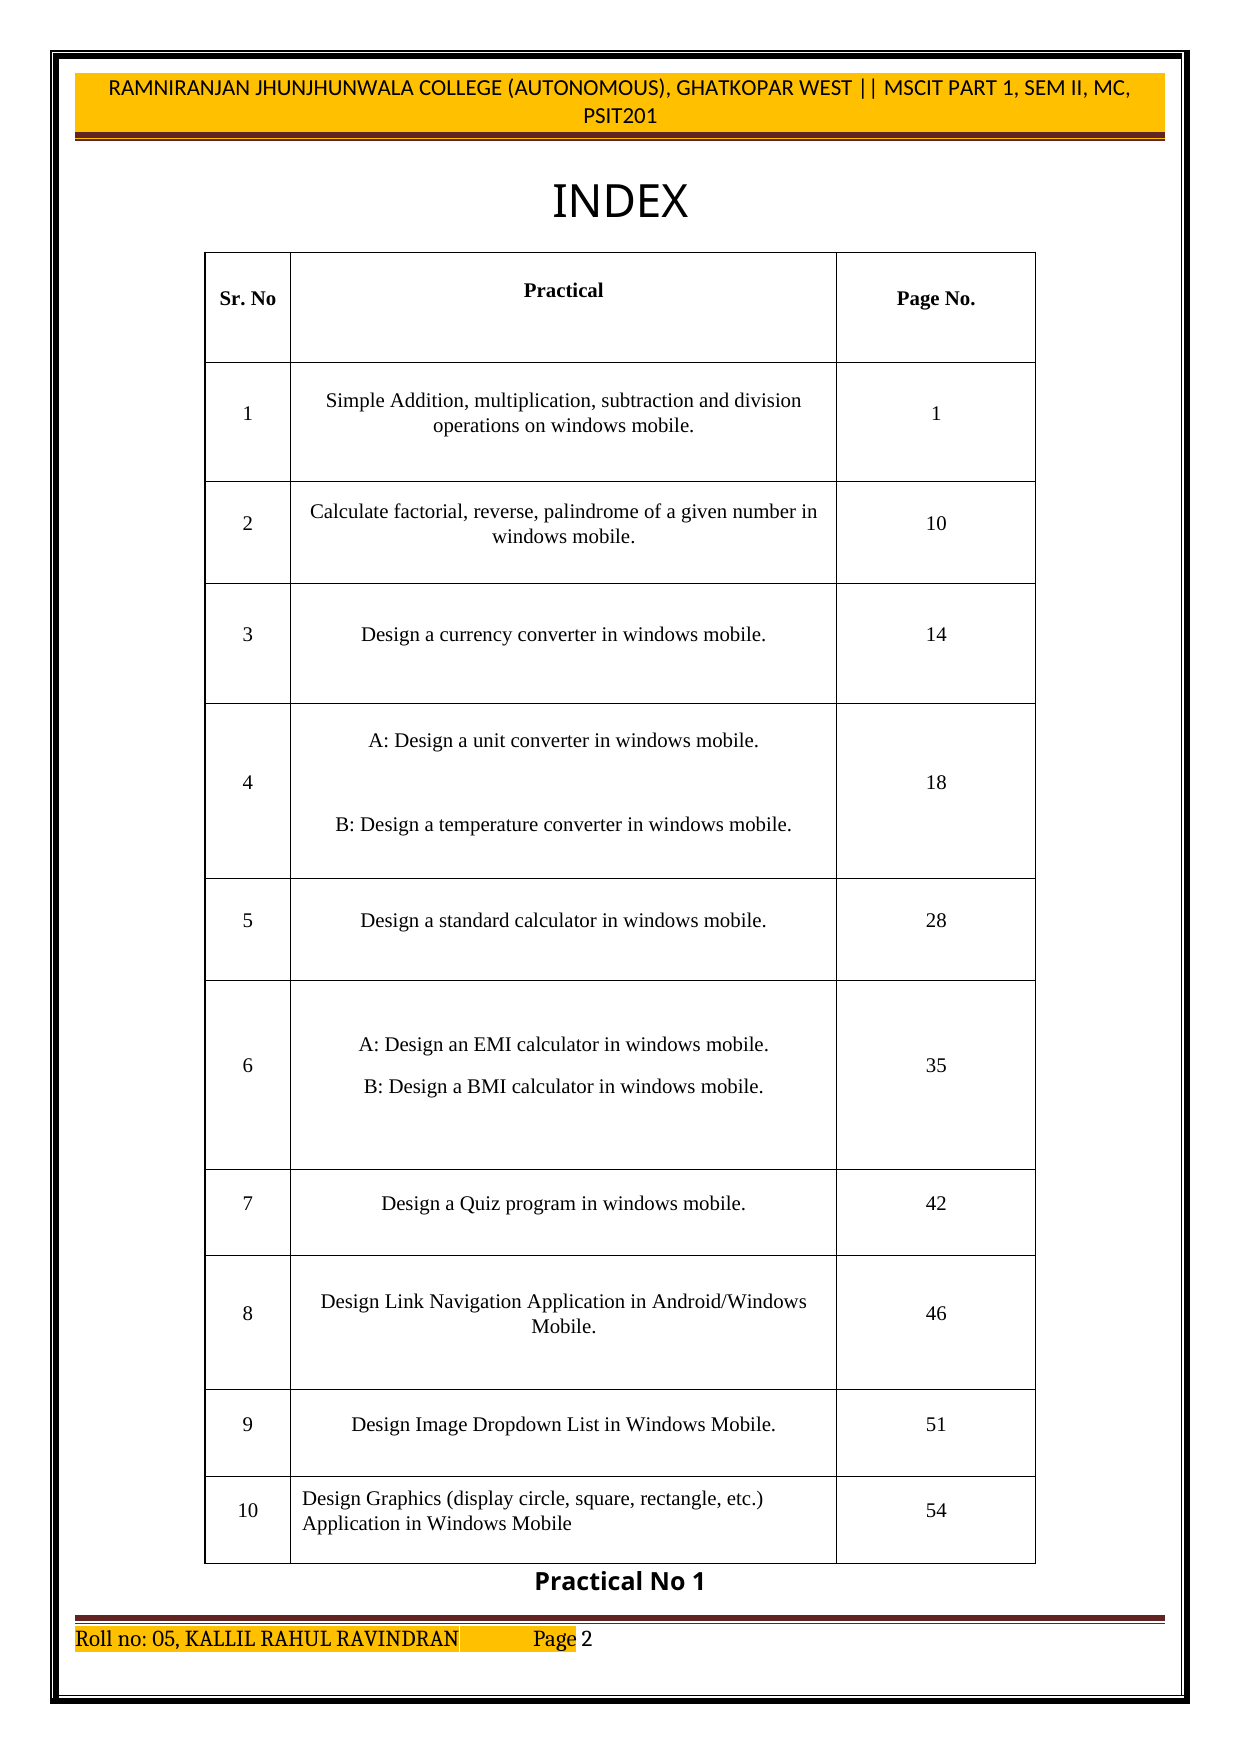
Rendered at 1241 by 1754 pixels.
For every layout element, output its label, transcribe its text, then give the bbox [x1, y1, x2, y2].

table_cell Calculate factorial, reverse, palindrome of a given number in windows mobile. [291, 482, 836, 583]
table_cell 1 [206, 363, 290, 481]
table_cell Design Image Dropdown List in Windows Mobile. [291, 1390, 836, 1476]
table_cell 7 [206, 1170, 290, 1255]
table_cell Design Graphics (display circle, square, rectangle, etc.) Application in Windows Mobile [291, 1477, 836, 1562]
table_cell Design a standard calculator in windows mobile. [291, 879, 836, 980]
table_cell 10 [206, 1477, 290, 1562]
table_cell Design a currency converter in windows mobile. [291, 584, 836, 702]
table_cell A: Design an EMI calculator in windows mobile. B: Design a BMI calculator in windows mobile. [291, 981, 836, 1168]
table_header Sr. No [206, 253, 290, 362]
table_cell 42 [837, 1170, 1035, 1255]
table_cell 4 [206, 704, 290, 878]
table_cell 3 [206, 584, 290, 702]
table_cell 1 [837, 363, 1035, 481]
table_cell 54 [837, 1477, 1035, 1562]
table_header Practical [291, 253, 836, 362]
text Practical No 1 [75, 1563, 1165, 1597]
table_cell 35 [837, 981, 1035, 1168]
table_cell 10 [837, 482, 1035, 583]
table_cell Design a Quiz program in windows mobile. [291, 1170, 836, 1255]
table_cell A: Design a unit converter in windows mobile. B: Design a temperature converter in windows mobile. [291, 704, 836, 878]
table_cell 8 [206, 1256, 290, 1389]
table_header Page No. [837, 253, 1035, 362]
table_cell 28 [837, 879, 1035, 980]
table_cell 46 [837, 1256, 1035, 1389]
table_cell 14 [837, 584, 1035, 702]
table_cell 18 [837, 704, 1035, 878]
table_cell 2 [206, 482, 290, 583]
table_cell Design Link Navigation Application in Android/Windows Mobile. [291, 1256, 836, 1389]
table_cell Simple Addition, multiplication, subtraction and division operations on windows mobile. [291, 363, 836, 481]
table_cell 5 [206, 879, 290, 980]
table_cell 51 [837, 1390, 1035, 1476]
text INDEX [75, 169, 1165, 231]
table_cell 6 [206, 981, 290, 1168]
table_cell 9 [206, 1390, 290, 1476]
